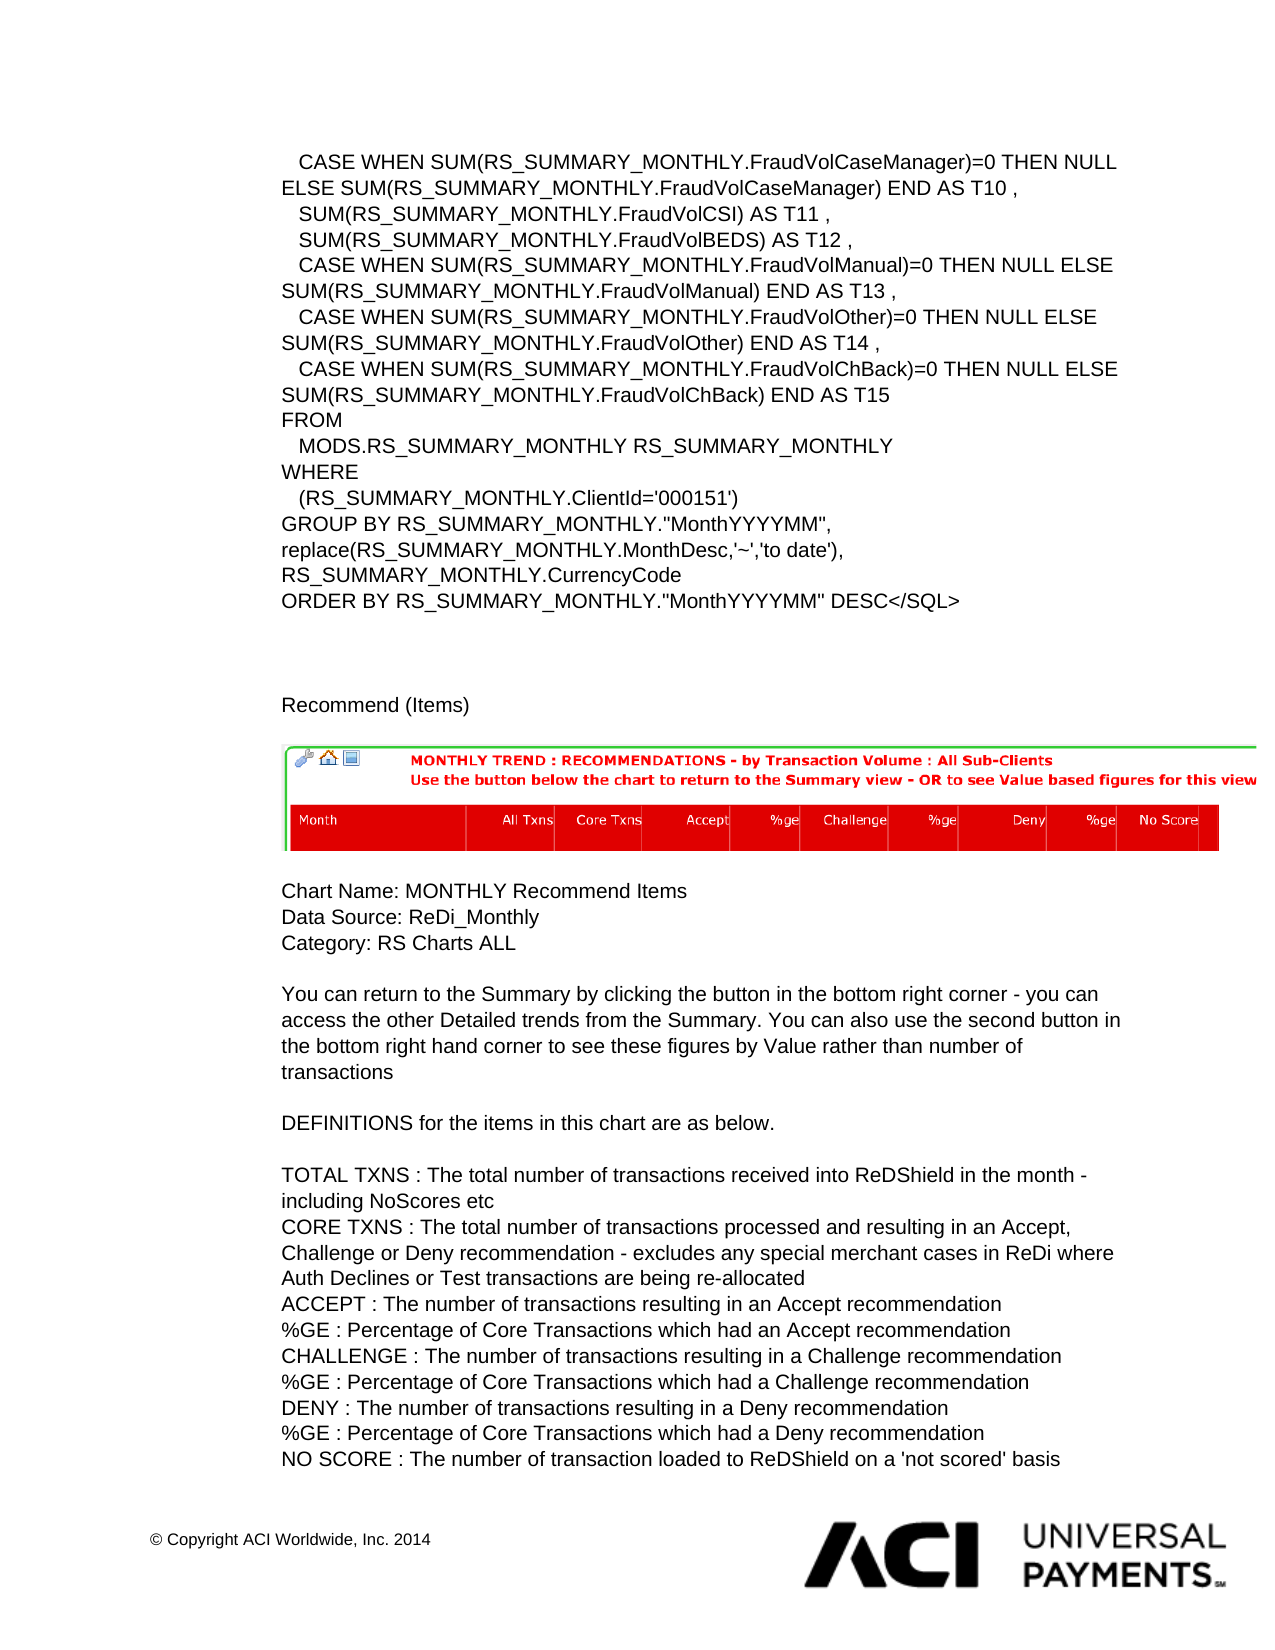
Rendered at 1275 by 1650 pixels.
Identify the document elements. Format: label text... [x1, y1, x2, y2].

list DENY : The number of transactions resulting in a Deny recommendation [281, 1395, 1125, 1419]
list TOTAL TXNS : The total number of transactions received into ReDShield in the month - including NoScores etc [281, 1163, 1125, 1213]
list ORDER BY RS_SUMMARY_MONTHLY."MonthYYYYMM" DESC</SQL> [281, 589, 1125, 613]
list GROUP BY RS_SUMMARY_MONTHLY."MonthYYYYMM", replace(RS_SUMMARY_MONTHLY.MonthDesc,'~','to date'), RS_SUMMARY_MONTHLY.CurrencyCode [281, 512, 1125, 587]
list ACCEPT : The number of transactions resulting in an Accept recommendation [281, 1292, 1125, 1316]
list You can return to the Summary by clicking the button in the bottom right corner - you can access the other Detailed trends from the Summary. You can also use the second button in the bottom right hand corner to see these figures by Value rather than number of transactions [281, 982, 1125, 1083]
list Category: RS Charts ALL [281, 930, 1125, 954]
list %GE : Percentage of Core Transactions which had an Accept recommendation [281, 1318, 1125, 1342]
list CASE WHEN SUM(RS_SUMMARY_MONTHLY.FraudVolCaseManager)=0 THEN NULL ELSE SUM(RS_SUMMARY_MONTHLY.FraudVolCaseManager) END AS T10 , [281, 150, 1125, 200]
list CHALLENGE : The number of transactions resulting in a Challenge recommendation [281, 1344, 1125, 1368]
picture [281, 744, 1257, 851]
list Recommend (Items) [281, 692, 1125, 716]
list CORE TXNS : The total number of transactions processed and resulting in an Accept, Challenge or Deny recommendation - excludes any special merchant cases in ReDi where Auth Declines or Test transactions are being re-allocated [281, 1214, 1125, 1290]
list (RS_SUMMARY_MONTHLY.ClientId='000151') [281, 486, 1125, 510]
list WHERE [281, 460, 1125, 484]
list CASE WHEN SUM(RS_SUMMARY_MONTHLY.FraudVolOther)=0 THEN NULL ELSE SUM(RS_SUMMARY_MONTHLY.FraudVolOther) END AS T14 , [281, 305, 1125, 355]
list %GE : Percentage of Core Transactions which had a Challenge recommendation [281, 1369, 1125, 1393]
list Chart Name: MONTHLY Recommend Items [281, 879, 1125, 903]
list %GE : Percentage of Core Transactions which had a Deny recommendation [281, 1421, 1125, 1445]
list SUM(RS_SUMMARY_MONTHLY.FraudVolBEDS) AS T12 , [281, 227, 1125, 251]
picture [802, 1519, 1229, 1590]
list FROM [281, 408, 1125, 432]
list CASE WHEN SUM(RS_SUMMARY_MONTHLY.FraudVolChBack)=0 THEN NULL ELSE SUM(RS_SUMMARY_MONTHLY.FraudVolChBack) END AS T15 [281, 357, 1125, 406]
list CASE WHEN SUM(RS_SUMMARY_MONTHLY.FraudVolManual)=0 THEN NULL ELSE SUM(RS_SUMMARY_MONTHLY.FraudVolManual) END AS T13 , [281, 253, 1125, 303]
list SUM(RS_SUMMARY_MONTHLY.FraudVolCSI) AS T11 , [281, 202, 1125, 226]
list Data Source: ReDi_Monthly [281, 904, 1125, 928]
list NO SCORE : The number of transaction loaded to ReDShield on a 'not scored' basis [281, 1447, 1125, 1471]
list DEFINITIONS for the items in this chart are as below. [281, 1111, 1125, 1135]
list MODS.RS_SUMMARY_MONTHLY RS_SUMMARY_MONTHLY [281, 434, 1125, 458]
